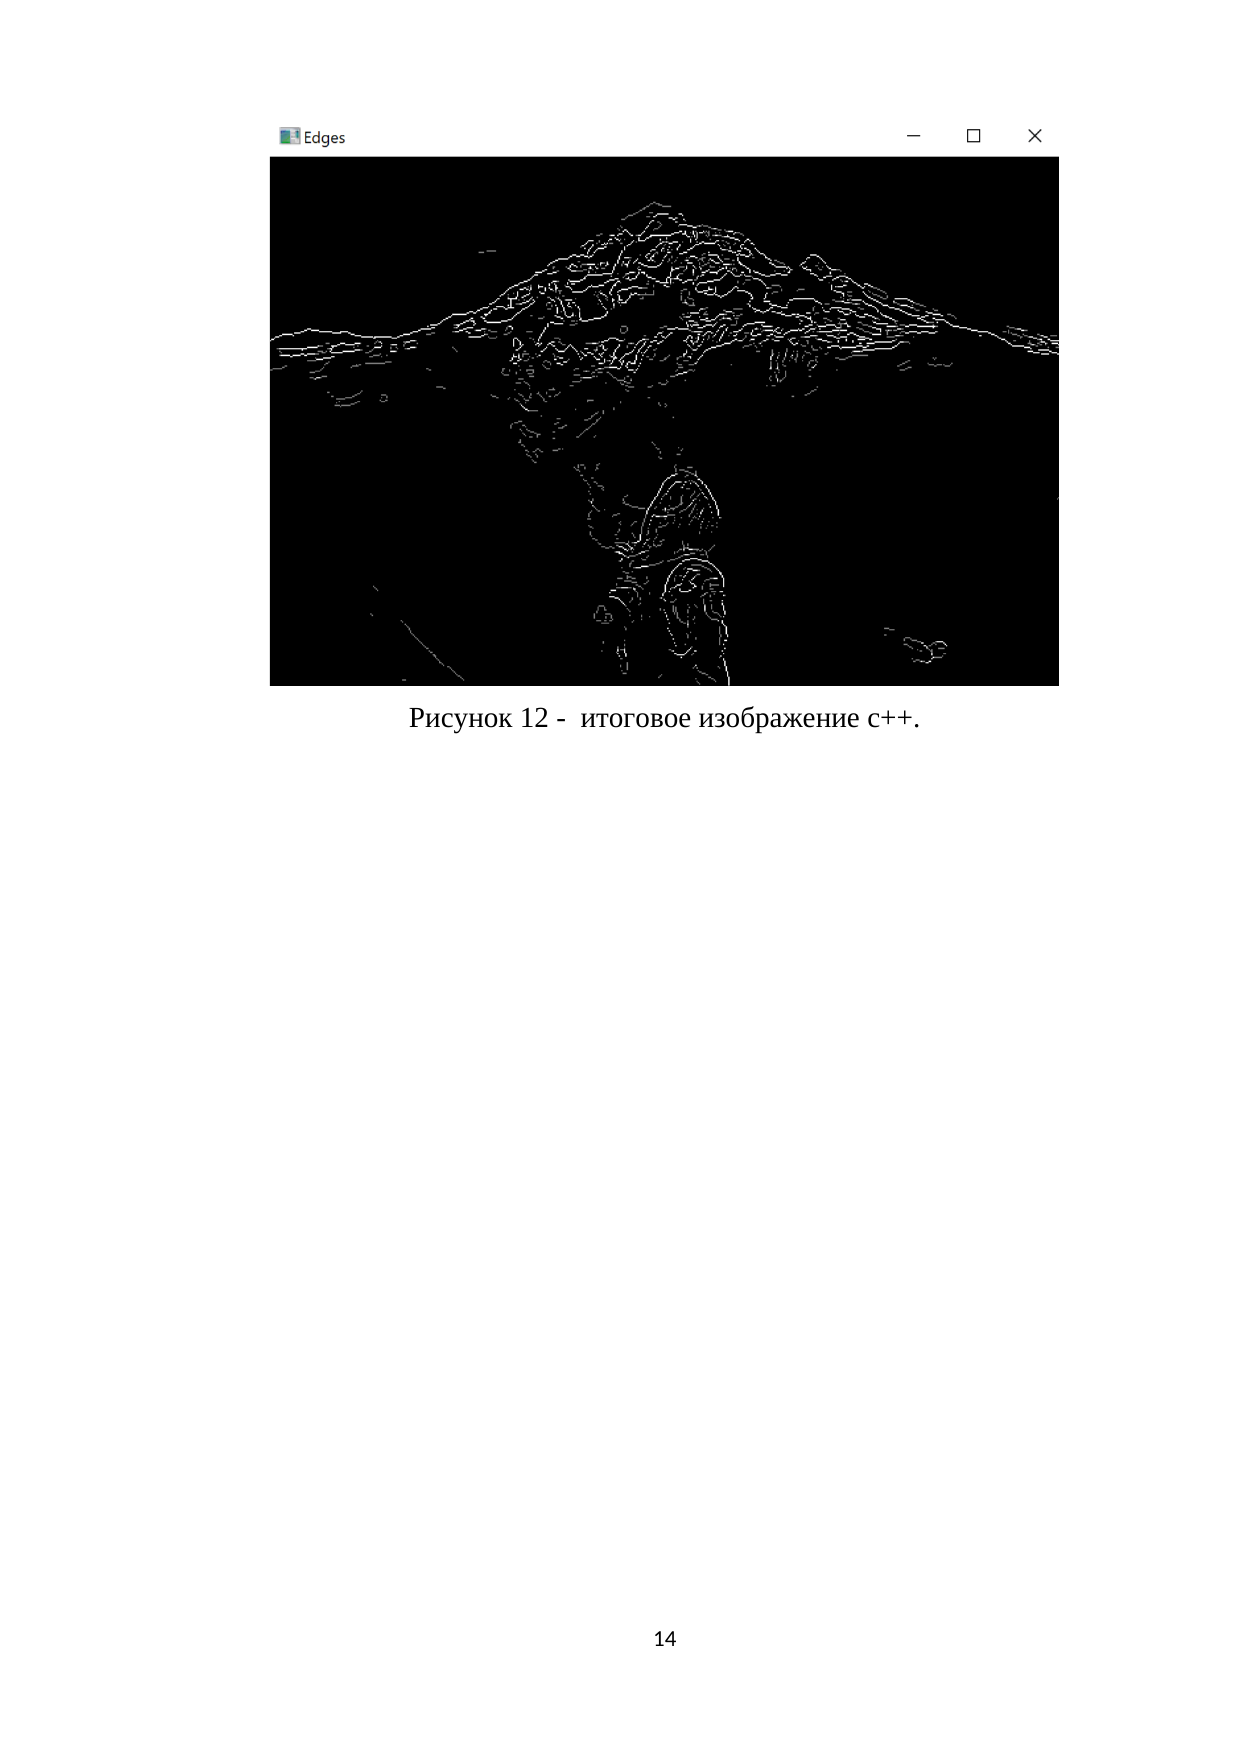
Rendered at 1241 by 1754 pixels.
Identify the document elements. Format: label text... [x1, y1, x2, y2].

picture [269, 118, 1059, 686]
text Рисунок 12 - итоговое изображение с++. [177, 700, 1152, 733]
